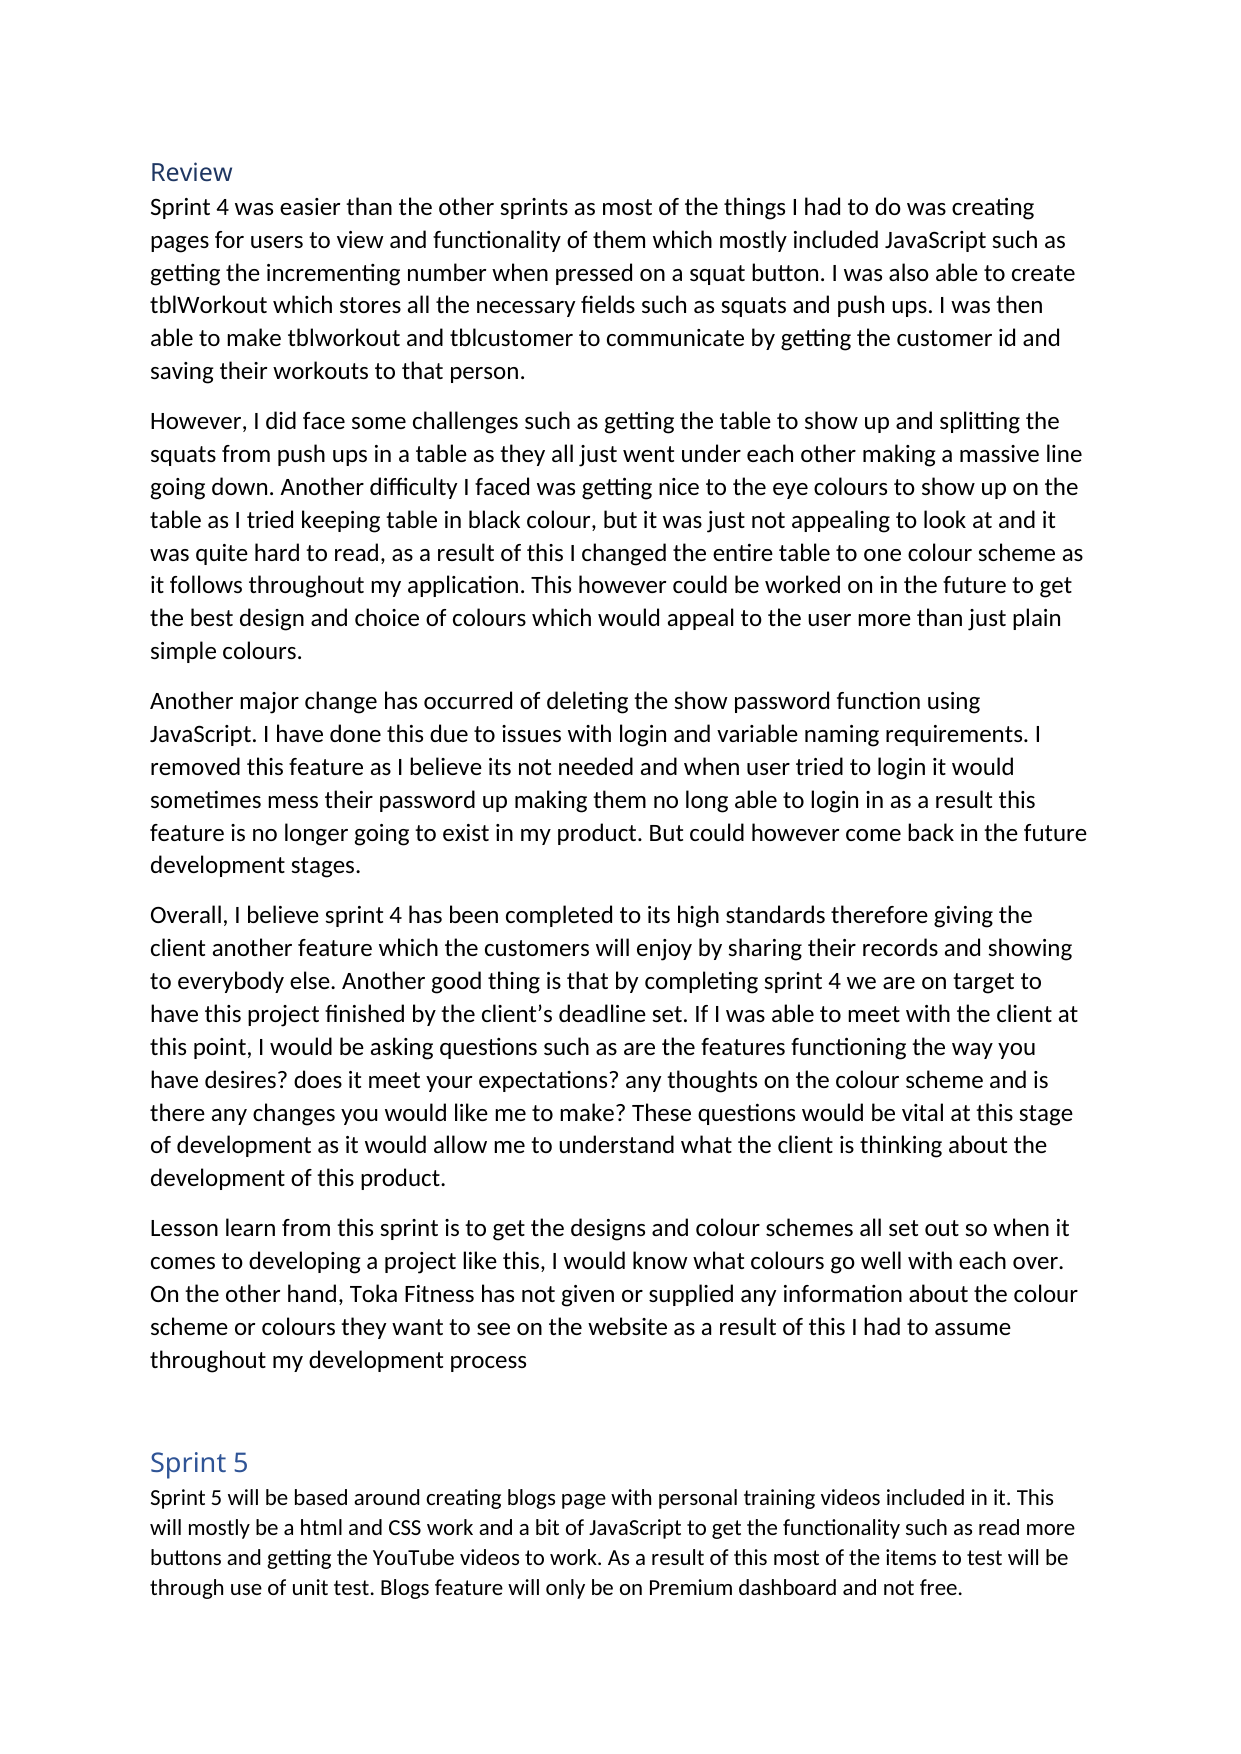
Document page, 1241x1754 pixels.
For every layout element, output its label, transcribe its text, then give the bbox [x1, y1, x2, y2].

text Overall, I believe sprint 4 has been completed to its high standards therefore giving the client another feature which the customers will enjoy by sharing their records and showing to everybody else. Another good thing is that by completing sprint 4 we are on target to have this project finished by the client’s deadline set. If I was able to meet with the client at this point, I would be asking questions such as are the features functioning the way you have desires? does it meet your expectations? any thoughts on the colour scheme and is there any changes you would like me to make? These questions would be vital at this stage of development as it would allow me to understand what the client is thinking about the development of this product. [150, 899, 1090, 1193]
subtitle Review [150, 154, 1090, 188]
text Lesson learn from this sprint is to get the designs and colour schemes all set out so when it comes to developing a project like this, I would know what colours go well with each over. On the other hand, Toka Fitness has not given or supplied any information about the colour scheme or colours they want to see on the website as a result of this I had to assume throughout my development process [150, 1212, 1090, 1374]
text Another major change has occurred of deleting the show password function using JavaScript. I have done this due to issues with login and variable naming requirements. I removed this feature as I believe its not needed and when user tried to login it would sometimes mess their password up making them no long able to login in as a result this feature is no longer going to exist in my product. But could however come back in the future development stages. [150, 685, 1090, 880]
text Sprint 4 was easier than the other sprints as most of the things I had to do was creating pages for users to view and functionality of them which mostly included JavaScript such as getting the incrementing number when pressed on a squat button. I was also able to create tblWorkout which stores all the necessary fields such as squats and push ups. I was then able to make tblworkout and tblcustomer to communicate by getting the customer id and saving their workouts to that person. [150, 191, 1090, 386]
text However, I did face some challenges such as getting the table to show up and splitting the squats from push ups in a table as they all just went under each other making a massive line going down. Another difficulty I faced was getting nice to the eye colours to show up on the table as I tried keeping table in black colour, but it was just not appealing to look at and it was quite hard to read, as a result of this I changed the entire table to one colour scheme as it follows throughout my application. This however could be worked on in the future to get the best design and choice of colours which would appeal to the user more than just plain simple colours. [150, 405, 1090, 666]
text Sprint 5 will be based around creating blogs page with personal training videos included in it. This will mostly be a html and CSS work and a bit of JavaScript to get the functionality such as read more buttons and getting the YouTube videos to work. As a result of this most of the items to test will be through use of unit test. Blogs feature will only be on Premium dashboard and not free. [150, 1483, 1090, 1601]
subtitle Sprint 5 [150, 1443, 1090, 1480]
